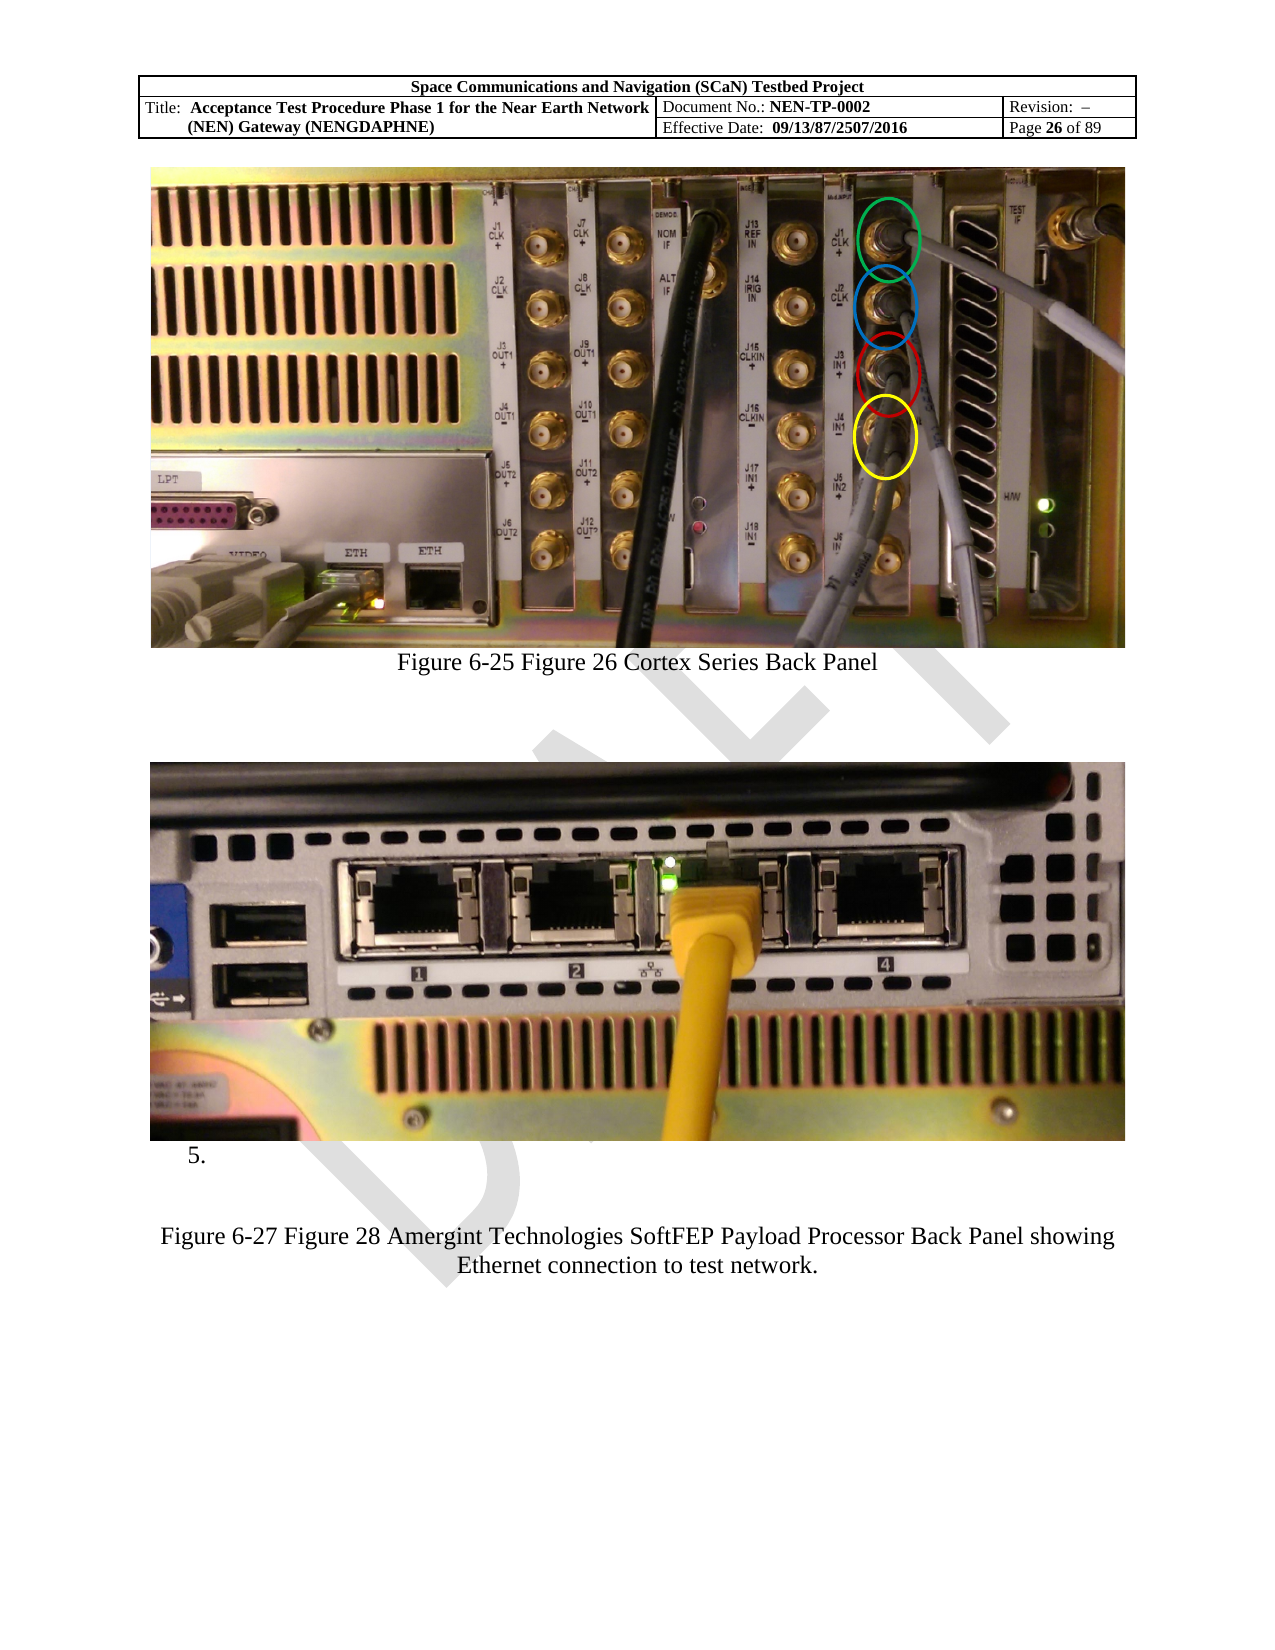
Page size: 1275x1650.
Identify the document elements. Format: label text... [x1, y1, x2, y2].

text 6Cortex Series Back Panel [150, 648, 1125, 676]
picture [150, 167, 1125, 648]
text 6Amergint Technologies SoftFEP Payload Processor Back Panel showing Ethernet connection to test network. [150, 1221, 1125, 1279]
picture [150, 762, 1125, 1141]
